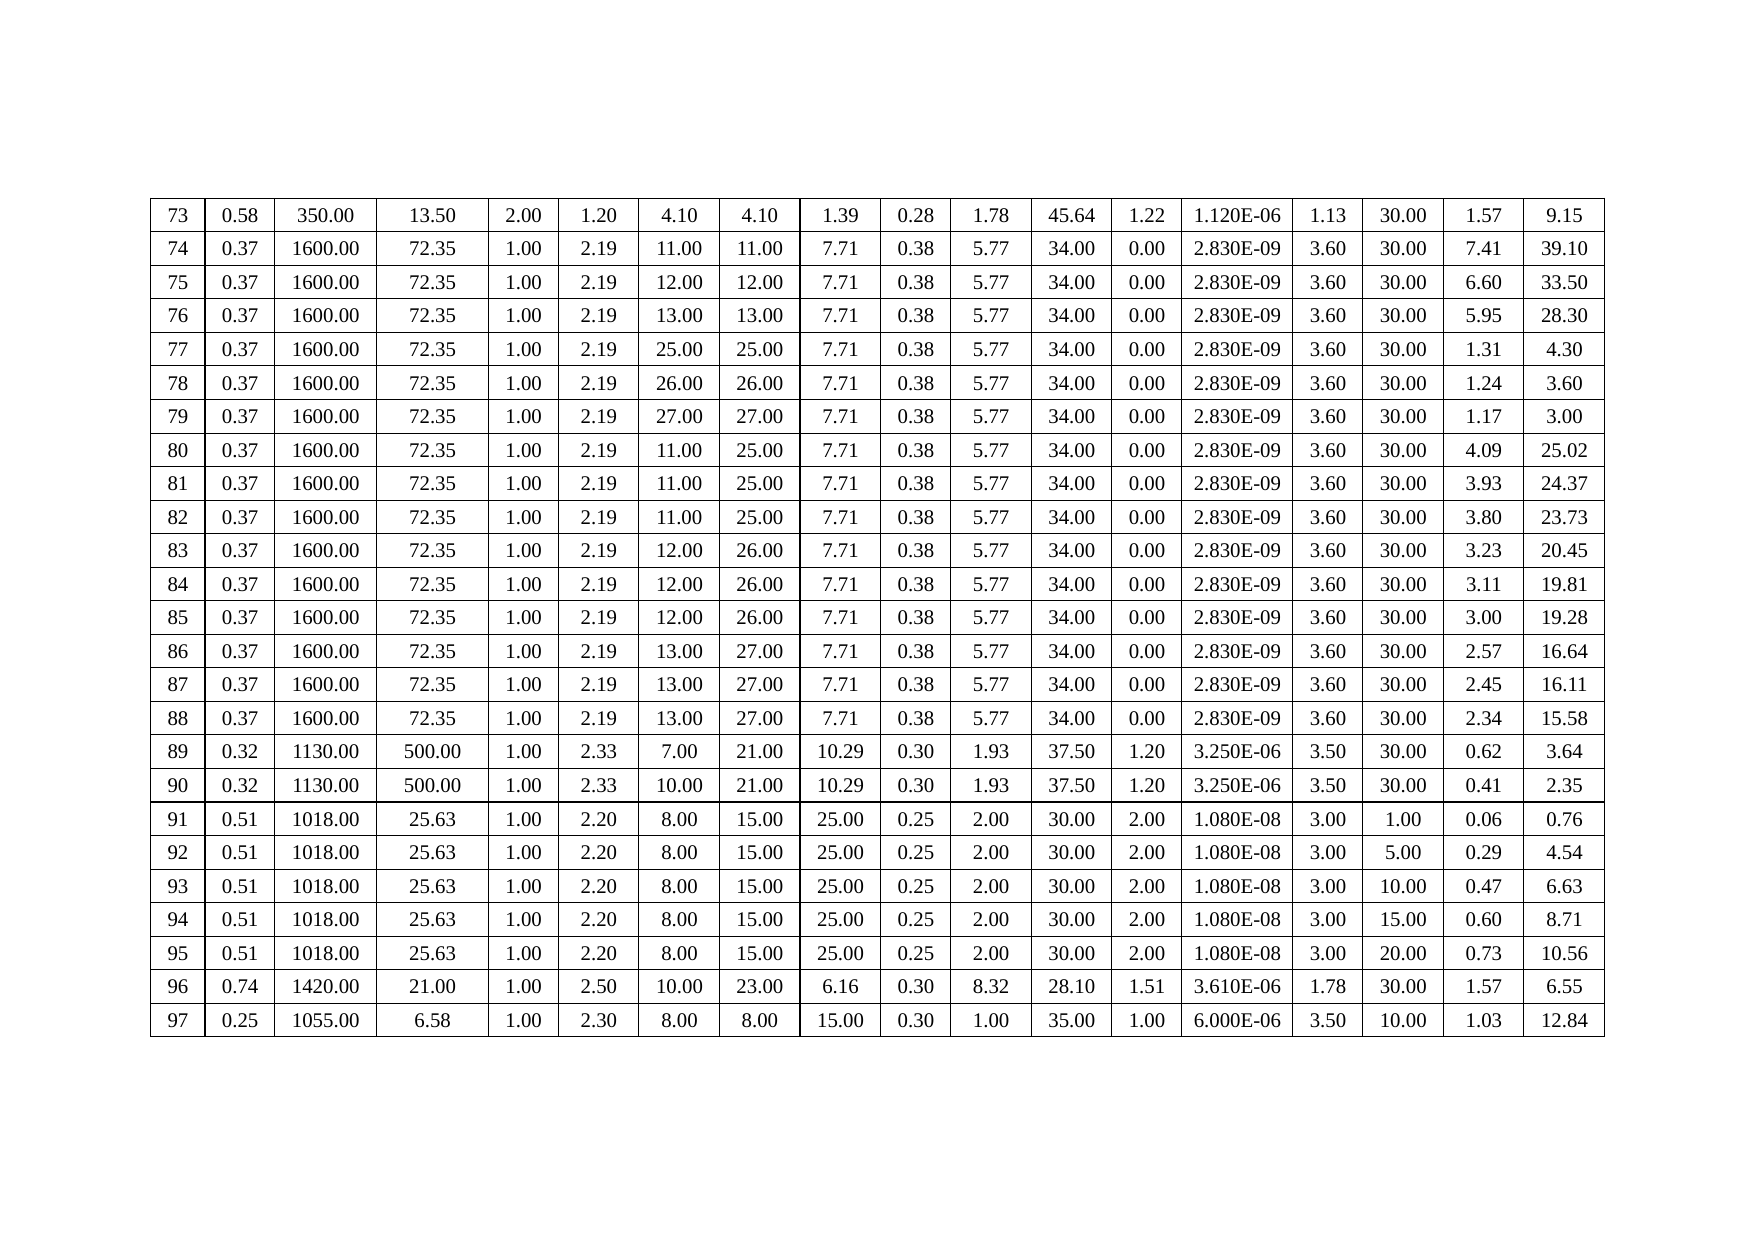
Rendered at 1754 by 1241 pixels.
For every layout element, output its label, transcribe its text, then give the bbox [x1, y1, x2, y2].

table_cell 34.00 [1032, 366, 1111, 399]
table_cell 2.20 [559, 836, 638, 868]
table_cell 25.00 [801, 903, 880, 936]
table_cell 27.00 [720, 635, 799, 667]
table_cell 2.00 [1112, 903, 1181, 936]
table_cell 1.00 [489, 266, 558, 298]
table_cell 1.00 [489, 803, 558, 835]
table_cell 0.38 [881, 467, 950, 499]
table_cell 5.77 [951, 434, 1031, 466]
table_cell 2.830E-09 [1182, 601, 1292, 634]
table_cell 1420.00 [275, 970, 376, 1003]
table_cell 26.00 [720, 534, 799, 567]
table_cell 1.120E-06 [1182, 199, 1292, 231]
table_cell 80 [151, 434, 204, 466]
table_cell 0.25 [881, 803, 950, 835]
table_cell 30.00 [1363, 970, 1443, 1003]
table_cell 89 [151, 735, 204, 768]
table_cell 73 [151, 199, 204, 231]
table_cell 7.71 [801, 568, 880, 600]
table_cell 72.35 [377, 366, 488, 399]
table_cell 25.00 [801, 870, 880, 902]
table_cell 20.00 [1363, 937, 1443, 969]
table_cell 72.35 [377, 702, 488, 734]
table_cell 1.17 [1444, 400, 1523, 432]
table_cell 5.77 [951, 501, 1031, 533]
table_cell 1.78 [951, 199, 1031, 231]
table_cell 3.00 [1293, 836, 1362, 868]
table_cell 23.73 [1524, 501, 1604, 533]
table_cell 7.71 [801, 702, 880, 734]
table_cell 15.00 [720, 903, 799, 936]
table_cell 3.00 [1524, 400, 1604, 432]
table_cell 2.30 [559, 1004, 638, 1036]
table_cell 2.57 [1444, 635, 1523, 667]
table_cell 72.35 [377, 568, 488, 600]
table_cell 93 [151, 870, 204, 902]
table_cell 1.00 [489, 635, 558, 667]
table_cell 2.00 [951, 937, 1031, 969]
table_cell 30.00 [1032, 870, 1111, 902]
table_cell 3.00 [1444, 601, 1523, 634]
table_cell 1.00 [489, 937, 558, 969]
table_cell 0.37 [206, 702, 274, 734]
table_cell 1.00 [489, 568, 558, 600]
table_cell 0.38 [881, 568, 950, 600]
table_cell 0.38 [881, 668, 950, 701]
table_cell 0.38 [881, 299, 950, 332]
table_cell 0.28 [881, 199, 950, 231]
table_cell 30.00 [1363, 333, 1443, 365]
table_cell 1.00 [1363, 803, 1443, 835]
table_cell 2.830E-09 [1182, 333, 1292, 365]
table_cell 10.00 [1363, 1004, 1443, 1036]
table_cell 2.830E-09 [1182, 534, 1292, 567]
table_cell 34.00 [1032, 635, 1111, 667]
table_cell 1600.00 [275, 232, 376, 265]
table_cell 0.37 [206, 534, 274, 567]
table_cell 2.19 [559, 400, 638, 432]
table_cell 6.000E-06 [1182, 1004, 1292, 1036]
table_cell 26.00 [720, 366, 799, 399]
table_cell 5.77 [951, 299, 1031, 332]
table_cell 0.00 [1112, 601, 1181, 634]
table_cell 76 [151, 299, 204, 332]
table_cell 5.77 [951, 534, 1031, 567]
table_cell 0.37 [206, 434, 274, 466]
table_cell 6.16 [801, 970, 880, 1003]
table_cell 8.32 [951, 970, 1031, 1003]
table_cell 25.00 [801, 836, 880, 868]
table_cell 1.20 [1112, 735, 1181, 768]
table_cell 1130.00 [275, 735, 376, 768]
table_cell 0.37 [206, 467, 274, 499]
table_cell 1600.00 [275, 434, 376, 466]
table_cell 2.830E-09 [1182, 501, 1292, 533]
table_cell 4.10 [639, 199, 719, 231]
table_cell 72.35 [377, 668, 488, 701]
table_cell 1.080E-08 [1182, 803, 1292, 835]
table_cell 7.71 [801, 333, 880, 365]
table_cell 0.30 [881, 769, 950, 801]
table_cell 1.78 [1293, 970, 1362, 1003]
table_cell 88 [151, 702, 204, 734]
table_cell 0.37 [206, 668, 274, 701]
table_cell 39.10 [1524, 232, 1604, 265]
table_cell 0.60 [1444, 903, 1523, 936]
table_cell 25.00 [801, 937, 880, 969]
table_cell 3.93 [1444, 467, 1523, 499]
table_cell 1.00 [489, 769, 558, 801]
table_cell 2.19 [559, 333, 638, 365]
table_cell 350.00 [275, 199, 376, 231]
table_cell 12.84 [1524, 1004, 1604, 1036]
table_cell 1.13 [1293, 199, 1362, 231]
table_cell 30.00 [1363, 266, 1443, 298]
table_cell 8.00 [639, 836, 719, 868]
table_cell 34.00 [1032, 400, 1111, 432]
table_cell 30.00 [1032, 937, 1111, 969]
table_cell 8.00 [639, 1004, 719, 1036]
table_cell 8.00 [639, 937, 719, 969]
table_cell 0.00 [1112, 501, 1181, 533]
table_cell 2.45 [1444, 668, 1523, 701]
table_cell 0.30 [881, 735, 950, 768]
table_cell 0.38 [881, 434, 950, 466]
table_cell 1.51 [1112, 970, 1181, 1003]
table_cell 1.57 [1444, 970, 1523, 1003]
table_cell 0.00 [1112, 668, 1181, 701]
table_cell 26.00 [639, 366, 719, 399]
table_cell 4.10 [720, 199, 799, 231]
table_cell 34.00 [1032, 668, 1111, 701]
table_cell 1.93 [951, 735, 1031, 768]
table_cell 35.00 [1032, 1004, 1111, 1036]
table_cell 2.19 [559, 366, 638, 399]
table_cell 25.02 [1524, 434, 1604, 466]
table_cell 1600.00 [275, 366, 376, 399]
table_cell 85 [151, 601, 204, 634]
table_cell 1.00 [1112, 1004, 1181, 1036]
table_cell 72.35 [377, 534, 488, 567]
table_cell 5.95 [1444, 299, 1523, 332]
table_cell 72.35 [377, 601, 488, 634]
table_cell 94 [151, 903, 204, 936]
table_cell 1018.00 [275, 870, 376, 902]
table_cell 0.30 [881, 1004, 950, 1036]
table_cell 30.00 [1363, 601, 1443, 634]
table_cell 37.50 [1032, 769, 1111, 801]
table_cell 75 [151, 266, 204, 298]
table_cell 25.00 [720, 467, 799, 499]
table_cell 72.35 [377, 467, 488, 499]
table_cell 77 [151, 333, 204, 365]
table_cell 10.00 [1363, 870, 1443, 902]
table_cell 16.64 [1524, 635, 1604, 667]
table_cell 1600.00 [275, 601, 376, 634]
table_cell 5.77 [951, 635, 1031, 667]
table_cell 2.830E-09 [1182, 299, 1292, 332]
table_cell 2.34 [1444, 702, 1523, 734]
table_cell 34.00 [1032, 232, 1111, 265]
table_cell 6.55 [1524, 970, 1604, 1003]
table_cell 3.60 [1293, 299, 1362, 332]
table_cell 7.41 [1444, 232, 1523, 265]
table_cell 2.00 [951, 836, 1031, 868]
table_cell 97 [151, 1004, 204, 1036]
table_cell 0.37 [206, 366, 274, 399]
table_cell 4.30 [1524, 333, 1604, 365]
table_cell 0.25 [206, 1004, 274, 1036]
table_cell 5.77 [951, 333, 1031, 365]
table_cell 2.19 [559, 534, 638, 567]
table_cell 27.00 [720, 702, 799, 734]
table_cell 1.31 [1444, 333, 1523, 365]
table_cell 3.60 [1293, 366, 1362, 399]
table_cell 12.00 [639, 266, 719, 298]
table_cell 3.60 [1293, 601, 1362, 634]
table_cell 1.24 [1444, 366, 1523, 399]
table_cell 15.00 [720, 803, 799, 835]
table_cell 2.830E-09 [1182, 635, 1292, 667]
table_cell 2.33 [559, 769, 638, 801]
table_cell 30.00 [1363, 769, 1443, 801]
table_cell 1018.00 [275, 803, 376, 835]
table_cell 1018.00 [275, 937, 376, 969]
table_cell 3.00 [1293, 903, 1362, 936]
table_cell 5.77 [951, 400, 1031, 432]
table_cell 0.74 [206, 970, 274, 1003]
table_cell 0.32 [206, 735, 274, 768]
table_cell 8.71 [1524, 903, 1604, 936]
table_cell 1.39 [801, 199, 880, 231]
table_cell 3.60 [1293, 635, 1362, 667]
table_cell 30.00 [1363, 568, 1443, 600]
table_cell 0.38 [881, 400, 950, 432]
table_cell 0.37 [206, 333, 274, 365]
table_cell 1018.00 [275, 903, 376, 936]
table_cell 3.23 [1444, 534, 1523, 567]
table_cell 2.20 [559, 803, 638, 835]
table_cell 30.00 [1363, 702, 1443, 734]
table_cell 3.60 [1293, 232, 1362, 265]
table_cell 0.00 [1112, 266, 1181, 298]
table_cell 30.00 [1363, 366, 1443, 399]
table_cell 1.00 [489, 870, 558, 902]
table_cell 7.71 [801, 668, 880, 701]
table_cell 12.00 [639, 534, 719, 567]
table_cell 30.00 [1363, 299, 1443, 332]
table_cell 1600.00 [275, 333, 376, 365]
table_cell 27.00 [720, 400, 799, 432]
table_cell 1.00 [489, 501, 558, 533]
table_cell 1.22 [1112, 199, 1181, 231]
table_cell 2.19 [559, 635, 638, 667]
table_cell 25.63 [377, 937, 488, 969]
table_cell 25.63 [377, 903, 488, 936]
table_cell 8.00 [720, 1004, 799, 1036]
table_cell 3.60 [1293, 467, 1362, 499]
table_cell 1600.00 [275, 568, 376, 600]
table_cell 1.00 [489, 333, 558, 365]
table_cell 0.38 [881, 501, 950, 533]
table_cell 0.38 [881, 702, 950, 734]
table_cell 26.00 [720, 601, 799, 634]
table_cell 30.00 [1363, 668, 1443, 701]
table_cell 1055.00 [275, 1004, 376, 1036]
table_cell 2.19 [559, 668, 638, 701]
table_cell 8.00 [639, 903, 719, 936]
table_cell 2.19 [559, 568, 638, 600]
table_cell 3.250E-06 [1182, 735, 1292, 768]
table_cell 72.35 [377, 434, 488, 466]
table_cell 6.63 [1524, 870, 1604, 902]
table_cell 12.00 [639, 601, 719, 634]
table_cell 2.19 [559, 266, 638, 298]
table_cell 1600.00 [275, 400, 376, 432]
table_cell 11.00 [639, 467, 719, 499]
table_cell 1018.00 [275, 836, 376, 868]
table_cell 1.00 [489, 903, 558, 936]
table_cell 3.00 [1293, 870, 1362, 902]
table_cell 72.35 [377, 299, 488, 332]
table_cell 2.00 [1112, 870, 1181, 902]
table_cell 72.35 [377, 400, 488, 432]
table_cell 1600.00 [275, 635, 376, 667]
table_cell 0.51 [206, 937, 274, 969]
table_cell 21.00 [377, 970, 488, 1003]
table_cell 0.00 [1112, 534, 1181, 567]
table_cell 1.00 [489, 735, 558, 768]
table_cell 1.00 [489, 299, 558, 332]
table_cell 2.50 [559, 970, 638, 1003]
table_cell 0.00 [1112, 333, 1181, 365]
table_cell 1.00 [489, 467, 558, 499]
table_cell 0.00 [1112, 568, 1181, 600]
table_cell 1.00 [489, 232, 558, 265]
table_cell 2.20 [559, 903, 638, 936]
table_cell 6.58 [377, 1004, 488, 1036]
table_cell 11.00 [639, 501, 719, 533]
table_cell 86 [151, 635, 204, 667]
table_cell 1600.00 [275, 266, 376, 298]
table_cell 25.00 [720, 434, 799, 466]
table_cell 82 [151, 501, 204, 533]
table_cell 1130.00 [275, 769, 376, 801]
table_cell 30.00 [1363, 735, 1443, 768]
table_cell 2.33 [559, 735, 638, 768]
table_cell 15.00 [1363, 903, 1443, 936]
table_cell 0.25 [881, 870, 950, 902]
table_cell 8.00 [639, 870, 719, 902]
table_cell 72.35 [377, 501, 488, 533]
table_cell 500.00 [377, 769, 488, 801]
table_cell 0.37 [206, 232, 274, 265]
table_cell 0.37 [206, 635, 274, 667]
table_cell 0.25 [881, 937, 950, 969]
table_cell 500.00 [377, 735, 488, 768]
table_cell 0.38 [881, 232, 950, 265]
table_cell 7.71 [801, 434, 880, 466]
table_cell 21.00 [720, 735, 799, 768]
table_cell 21.00 [720, 769, 799, 801]
table_cell 3.11 [1444, 568, 1523, 600]
table_cell 0.73 [1444, 937, 1523, 969]
table_cell 34.00 [1032, 601, 1111, 634]
table_cell 1.00 [951, 1004, 1031, 1036]
table_cell 30.00 [1363, 400, 1443, 432]
table_cell 3.60 [1293, 434, 1362, 466]
table_cell 0.29 [1444, 836, 1523, 868]
table_cell 2.19 [559, 467, 638, 499]
table_cell 7.71 [801, 635, 880, 667]
table_cell 3.60 [1293, 534, 1362, 567]
table_cell 10.56 [1524, 937, 1604, 969]
table_cell 0.25 [881, 903, 950, 936]
table_cell 1.20 [559, 199, 638, 231]
table_cell 96 [151, 970, 204, 1003]
table_cell 34.00 [1032, 501, 1111, 533]
table_cell 10.29 [801, 769, 880, 801]
table_cell 30.00 [1363, 434, 1443, 466]
table_cell 0.37 [206, 299, 274, 332]
table_cell 0.38 [881, 635, 950, 667]
table_cell 3.60 [1293, 266, 1362, 298]
table_cell 5.77 [951, 668, 1031, 701]
table_cell 2.830E-09 [1182, 702, 1292, 734]
table_cell 0.38 [881, 534, 950, 567]
table_cell 13.50 [377, 199, 488, 231]
table_cell 33.50 [1524, 266, 1604, 298]
table_cell 5.77 [951, 568, 1031, 600]
table_cell 87 [151, 668, 204, 701]
table_cell 9.15 [1524, 199, 1604, 231]
table_cell 2.20 [559, 937, 638, 969]
table_cell 19.81 [1524, 568, 1604, 600]
table_cell 1.080E-08 [1182, 937, 1292, 969]
table_cell 2.00 [489, 199, 558, 231]
table_cell 34.00 [1032, 333, 1111, 365]
table_cell 34.00 [1032, 467, 1111, 499]
table_cell 2.830E-09 [1182, 568, 1292, 600]
table_cell 2.19 [559, 702, 638, 734]
table_cell 2.00 [1112, 803, 1181, 835]
table_cell 15.00 [720, 870, 799, 902]
table_cell 74 [151, 232, 204, 265]
table_cell 0.47 [1444, 870, 1523, 902]
table_cell 1.00 [489, 434, 558, 466]
table_cell 15.00 [720, 937, 799, 969]
table_cell 2.20 [559, 870, 638, 902]
table_cell 0.37 [206, 400, 274, 432]
table_cell 28.10 [1032, 970, 1111, 1003]
table_cell 0.37 [206, 501, 274, 533]
table_cell 34.00 [1032, 299, 1111, 332]
table_cell 27.00 [720, 668, 799, 701]
table_cell 30.00 [1363, 534, 1443, 567]
table_cell 12.00 [639, 568, 719, 600]
table_cell 15.00 [801, 1004, 880, 1036]
table_cell 0.37 [206, 601, 274, 634]
table_cell 0.38 [881, 333, 950, 365]
table_cell 7.71 [801, 366, 880, 399]
table_cell 72.35 [377, 635, 488, 667]
table_cell 7.71 [801, 266, 880, 298]
table_cell 2.00 [951, 870, 1031, 902]
table_cell 13.00 [639, 668, 719, 701]
table_cell 1600.00 [275, 467, 376, 499]
table_cell 11.00 [720, 232, 799, 265]
table_cell 0.51 [206, 803, 274, 835]
table_cell 3.80 [1444, 501, 1523, 533]
table_cell 20.45 [1524, 534, 1604, 567]
table_cell 34.00 [1032, 568, 1111, 600]
table_cell 7.71 [801, 501, 880, 533]
table_cell 1600.00 [275, 702, 376, 734]
table_cell 0.38 [881, 266, 950, 298]
table_cell 25.63 [377, 870, 488, 902]
table_cell 2.00 [1112, 836, 1181, 868]
table_cell 1.080E-08 [1182, 870, 1292, 902]
table_cell 30.00 [1363, 467, 1443, 499]
table_cell 0.41 [1444, 769, 1523, 801]
table_cell 1.00 [489, 534, 558, 567]
table_cell 2.19 [559, 501, 638, 533]
table_cell 3.250E-06 [1182, 769, 1292, 801]
table_cell 5.77 [951, 467, 1031, 499]
table_cell 0.06 [1444, 803, 1523, 835]
table_cell 2.830E-09 [1182, 434, 1292, 466]
table_cell 81 [151, 467, 204, 499]
table_cell 12.00 [720, 266, 799, 298]
table_cell 1.00 [489, 366, 558, 399]
table_cell 0.38 [881, 366, 950, 399]
table_cell 3.60 [1293, 702, 1362, 734]
table_cell 25.00 [801, 803, 880, 835]
table_cell 2.19 [559, 601, 638, 634]
table_cell 2.00 [1112, 937, 1181, 969]
table_cell 30.00 [1363, 199, 1443, 231]
table_cell 5.77 [951, 366, 1031, 399]
table_cell 10.00 [639, 769, 719, 801]
table_cell 37.50 [1032, 735, 1111, 768]
table_cell 25.00 [720, 333, 799, 365]
table_cell 27.00 [639, 400, 719, 432]
table_cell 3.00 [1293, 803, 1362, 835]
table_cell 5.77 [951, 601, 1031, 634]
table_cell 0.51 [206, 836, 274, 868]
table_cell 2.830E-09 [1182, 366, 1292, 399]
table_cell 1.00 [489, 601, 558, 634]
table_cell 0.51 [206, 870, 274, 902]
table_cell 2.00 [951, 903, 1031, 936]
table_cell 0.37 [206, 266, 274, 298]
table_cell 7.71 [801, 534, 880, 567]
table_cell 0.51 [206, 903, 274, 936]
table_cell 1.00 [489, 400, 558, 432]
table_cell 16.11 [1524, 668, 1604, 701]
table_cell 30.00 [1032, 836, 1111, 868]
table_cell 1.57 [1444, 199, 1523, 231]
table_cell 0.32 [206, 769, 274, 801]
table_cell 3.00 [1293, 937, 1362, 969]
table_cell 0.58 [206, 199, 274, 231]
table_cell 15.00 [720, 836, 799, 868]
table_cell 0.25 [881, 836, 950, 868]
table_cell 79 [151, 400, 204, 432]
table_cell 3.60 [1524, 366, 1604, 399]
table_cell 25.00 [639, 333, 719, 365]
table_cell 1.00 [489, 836, 558, 868]
table_cell 5.77 [951, 232, 1031, 265]
table_cell 1.00 [489, 668, 558, 701]
table_cell 3.50 [1293, 769, 1362, 801]
table_cell 2.19 [559, 434, 638, 466]
table_cell 45.64 [1032, 199, 1111, 231]
table_cell 78 [151, 366, 204, 399]
table_cell 10.29 [801, 735, 880, 768]
table_cell 5.00 [1363, 836, 1443, 868]
table_cell 0.00 [1112, 299, 1181, 332]
table_cell 11.00 [639, 232, 719, 265]
table_cell 15.58 [1524, 702, 1604, 734]
table_cell 0.76 [1524, 803, 1604, 835]
table_cell 2.19 [559, 232, 638, 265]
table_cell 1.00 [489, 1004, 558, 1036]
table_cell 91 [151, 803, 204, 835]
table_cell 0.30 [881, 970, 950, 1003]
table_cell 2.830E-09 [1182, 266, 1292, 298]
table_cell 5.77 [951, 702, 1031, 734]
table_cell 2.830E-09 [1182, 467, 1292, 499]
table_cell 13.00 [639, 635, 719, 667]
table_cell 3.50 [1293, 1004, 1362, 1036]
table_cell 84 [151, 568, 204, 600]
table_cell 4.54 [1524, 836, 1604, 868]
table_cell 2.35 [1524, 769, 1604, 801]
table_cell 0.00 [1112, 635, 1181, 667]
table_cell 0.62 [1444, 735, 1523, 768]
table_cell 30.00 [1363, 635, 1443, 667]
table_cell 5.77 [951, 266, 1031, 298]
table_cell 19.28 [1524, 601, 1604, 634]
table_cell 25.63 [377, 836, 488, 868]
table_cell 3.60 [1293, 501, 1362, 533]
table_cell 1.00 [489, 702, 558, 734]
table_cell 1600.00 [275, 299, 376, 332]
table_cell 10.00 [639, 970, 719, 1003]
table_cell 1.20 [1112, 769, 1181, 801]
table_cell 6.60 [1444, 266, 1523, 298]
table_cell 1.080E-08 [1182, 836, 1292, 868]
table_cell 83 [151, 534, 204, 567]
table_cell 4.09 [1444, 434, 1523, 466]
table_cell 7.71 [801, 467, 880, 499]
table_cell 30.00 [1363, 501, 1443, 533]
table_cell 30.00 [1032, 903, 1111, 936]
table_cell 3.60 [1293, 568, 1362, 600]
table_cell 2.830E-09 [1182, 400, 1292, 432]
table_cell 30.00 [1363, 232, 1443, 265]
table_cell 72.35 [377, 266, 488, 298]
table_cell 23.00 [720, 970, 799, 1003]
table_cell 3.64 [1524, 735, 1604, 768]
table_cell 7.71 [801, 601, 880, 634]
table_cell 3.60 [1293, 333, 1362, 365]
table_cell 7.71 [801, 299, 880, 332]
table_cell 13.00 [720, 299, 799, 332]
table_cell 2.00 [951, 803, 1031, 835]
table_cell 1.93 [951, 769, 1031, 801]
table_cell 1600.00 [275, 534, 376, 567]
table_cell 3.50 [1293, 735, 1362, 768]
table_cell 0.00 [1112, 434, 1181, 466]
table_cell 24.37 [1524, 467, 1604, 499]
table_cell 1600.00 [275, 668, 376, 701]
table_cell 34.00 [1032, 534, 1111, 567]
table_cell 7.00 [639, 735, 719, 768]
table_cell 13.00 [639, 299, 719, 332]
table_cell 8.00 [639, 803, 719, 835]
table_cell 2.830E-09 [1182, 668, 1292, 701]
table_cell 7.71 [801, 232, 880, 265]
table_cell 3.60 [1293, 668, 1362, 701]
table_cell 2.19 [559, 299, 638, 332]
table_cell 7.71 [801, 400, 880, 432]
table_cell 0.00 [1112, 702, 1181, 734]
table_cell 0.00 [1112, 400, 1181, 432]
table_cell 28.30 [1524, 299, 1604, 332]
table_cell 1600.00 [275, 501, 376, 533]
table_cell 30.00 [1032, 803, 1111, 835]
table_cell 2.830E-09 [1182, 232, 1292, 265]
table_cell 72.35 [377, 333, 488, 365]
table_cell 1.00 [489, 970, 558, 1003]
table_cell 26.00 [720, 568, 799, 600]
table_cell 13.00 [639, 702, 719, 734]
table_cell 95 [151, 937, 204, 969]
table_cell 90 [151, 769, 204, 801]
table_cell 1.080E-08 [1182, 903, 1292, 936]
table_cell 1.03 [1444, 1004, 1523, 1036]
table_cell 0.00 [1112, 366, 1181, 399]
table_cell 0.37 [206, 568, 274, 600]
table_cell 72.35 [377, 232, 488, 265]
table_cell 0.00 [1112, 232, 1181, 265]
table_cell 34.00 [1032, 434, 1111, 466]
table_cell 0.00 [1112, 467, 1181, 499]
table_cell 34.00 [1032, 702, 1111, 734]
table_cell 11.00 [639, 434, 719, 466]
table_cell 25.00 [720, 501, 799, 533]
table_cell 3.60 [1293, 400, 1362, 432]
table_cell 0.38 [881, 601, 950, 634]
table_cell 92 [151, 836, 204, 868]
table_cell 34.00 [1032, 266, 1111, 298]
table_cell 3.610E-06 [1182, 970, 1292, 1003]
table_cell 25.63 [377, 803, 488, 835]
